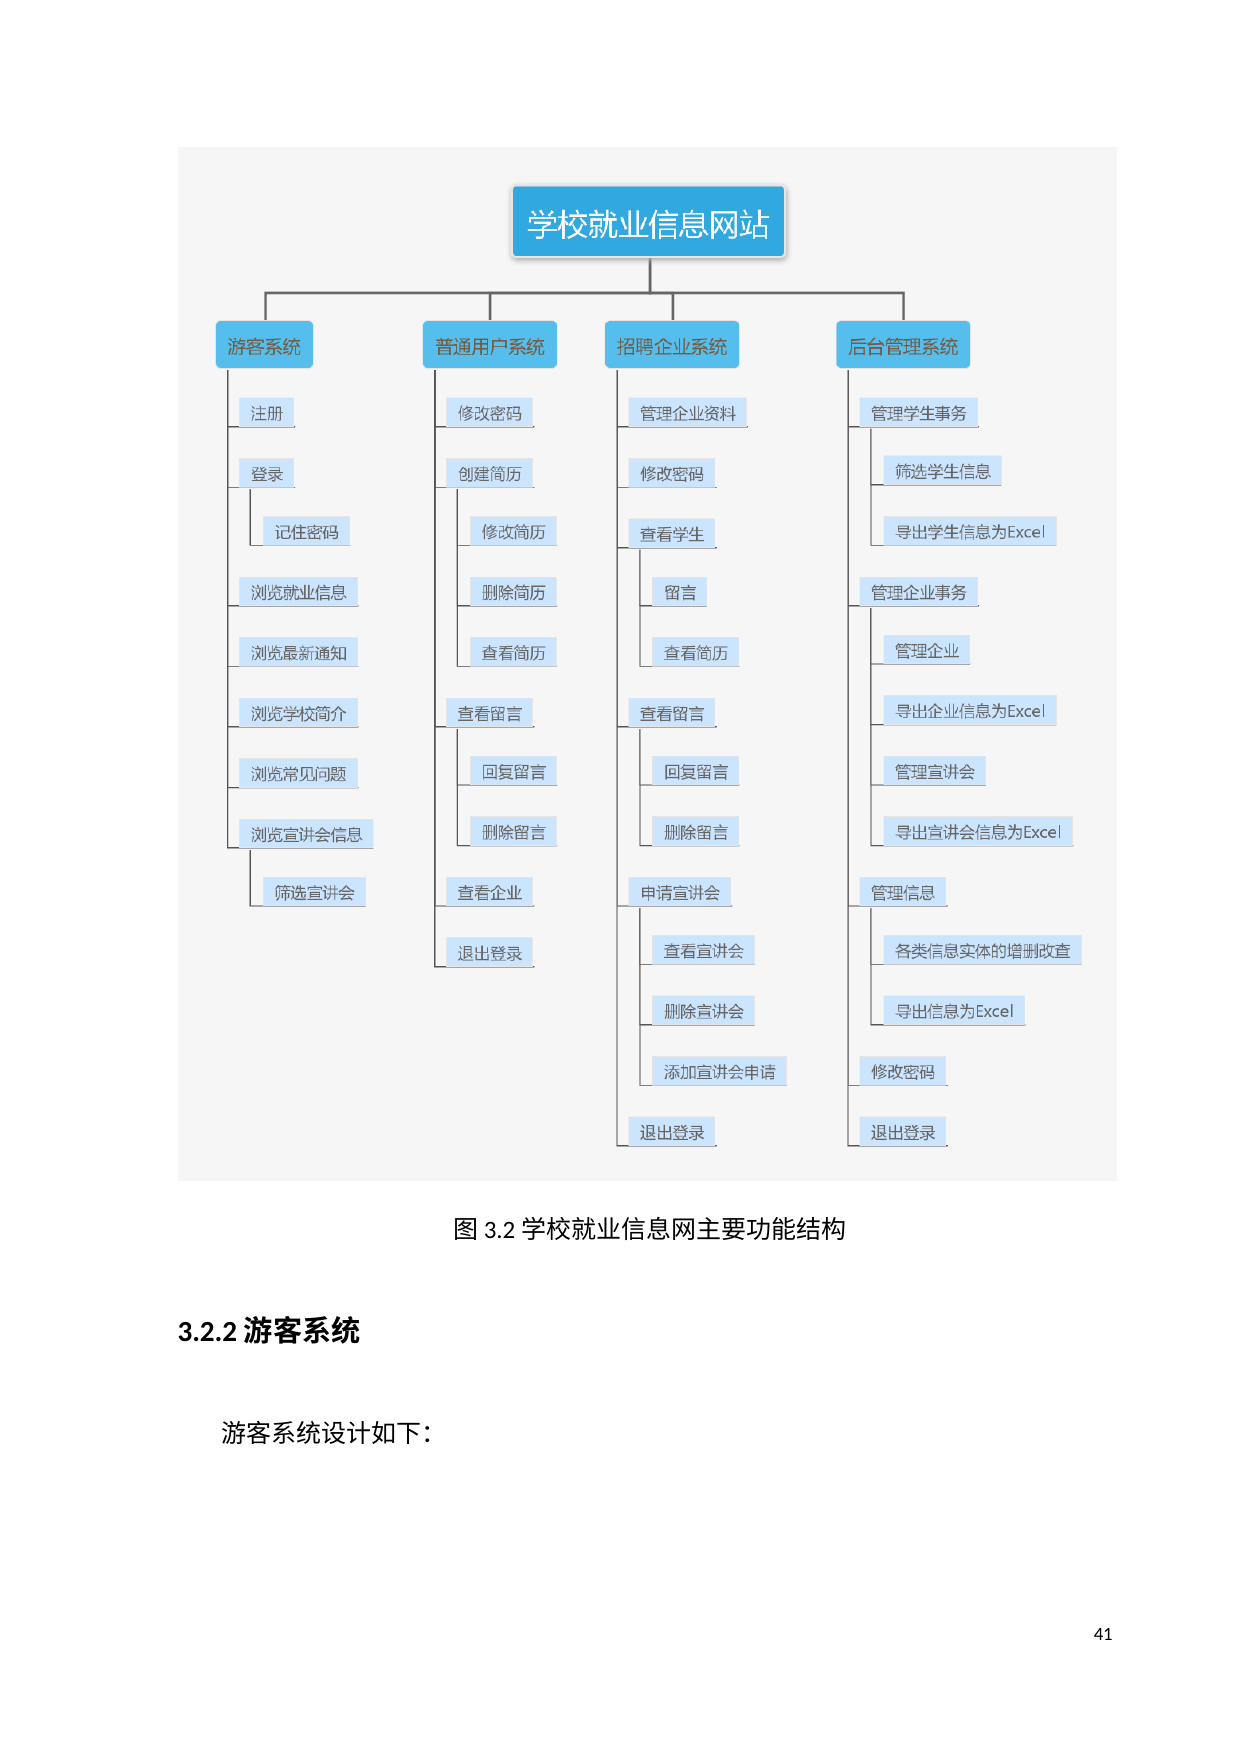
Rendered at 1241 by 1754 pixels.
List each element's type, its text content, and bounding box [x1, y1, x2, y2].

picture [178, 147, 1122, 1187]
text 图3.2 学校就业信息网主要功能结构 [177, 1195, 1122, 1260]
text 游客系统设计如下： [177, 1399, 1122, 1464]
subtitle 游客系统 [177, 1296, 1122, 1361]
